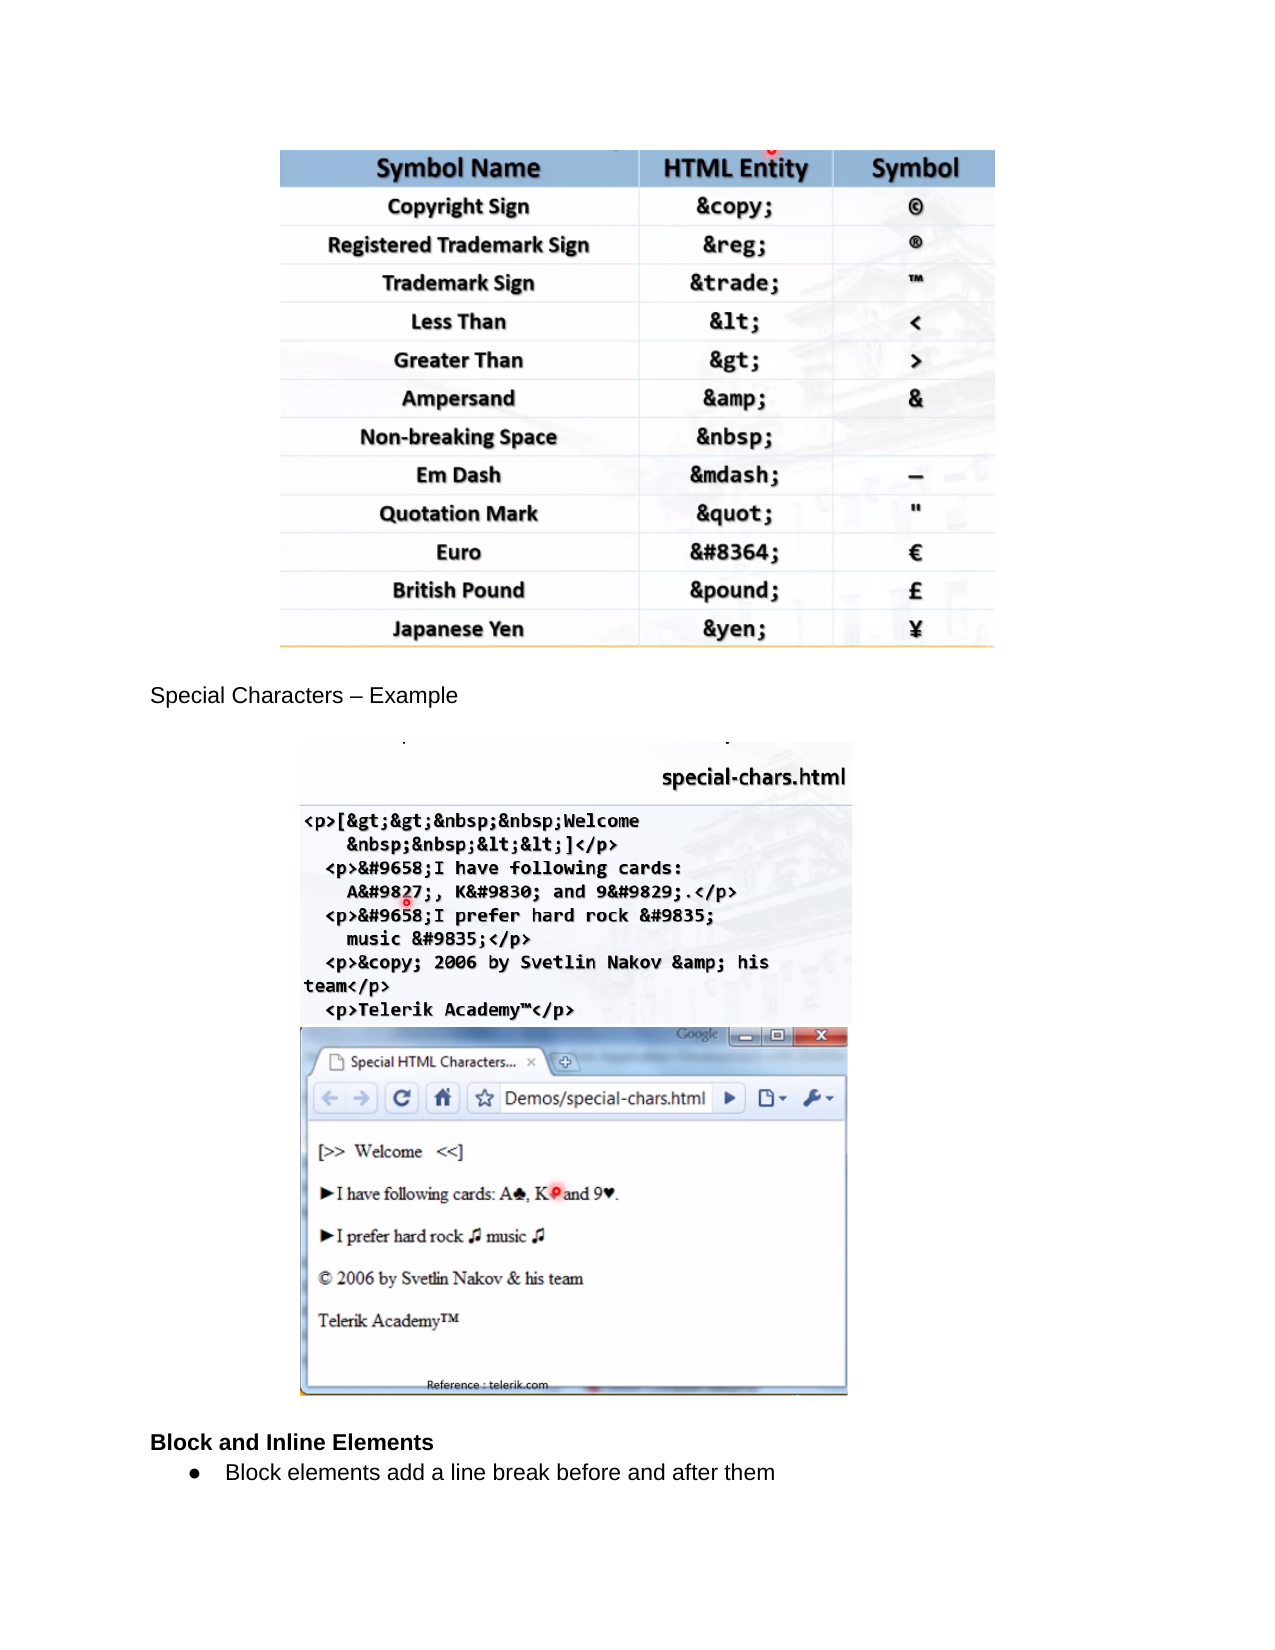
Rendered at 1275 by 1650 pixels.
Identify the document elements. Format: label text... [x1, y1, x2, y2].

list Block elements add a line break before and after them [187, 1459, 1125, 1486]
picture [300, 1027, 848, 1396]
text Special Characters – Example [150, 682, 1125, 708]
picture [280, 150, 996, 648]
picture [300, 742, 853, 1024]
text Block and Inline Elements [150, 1429, 1125, 1456]
